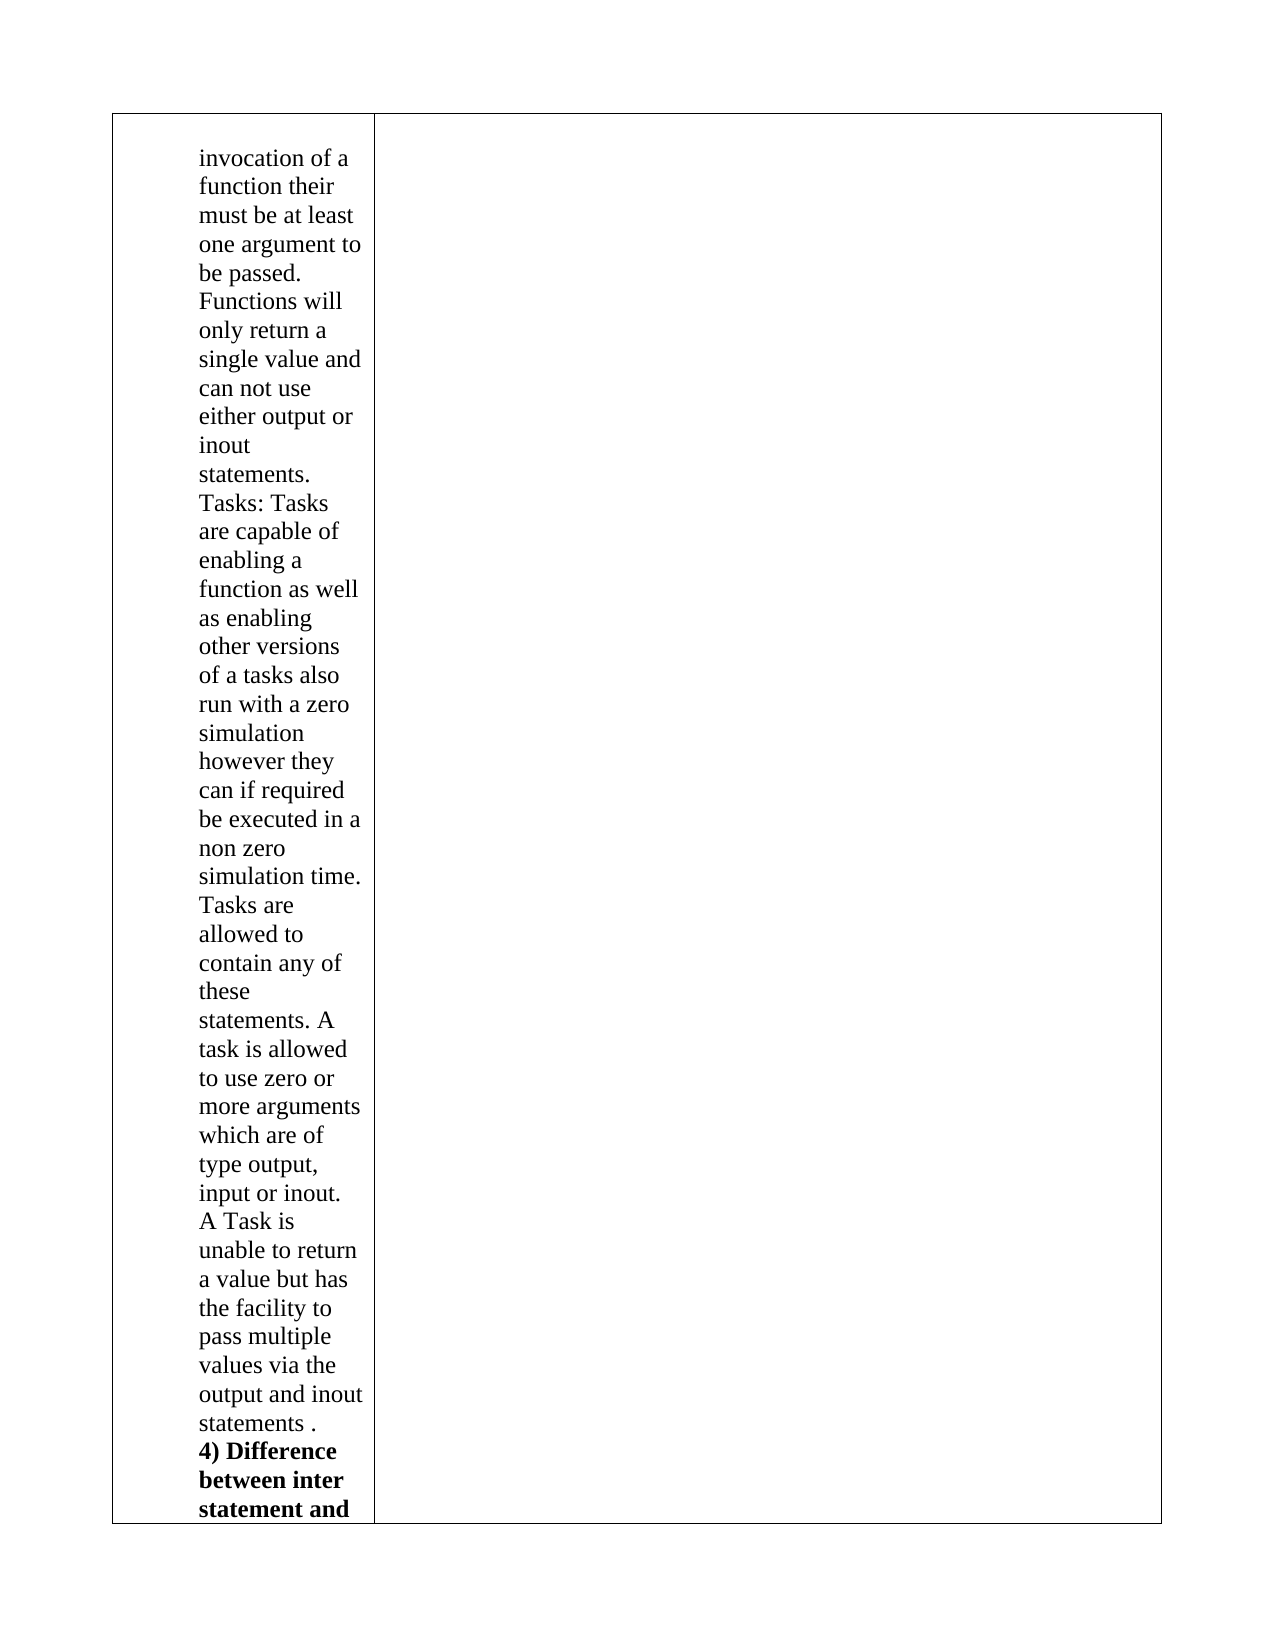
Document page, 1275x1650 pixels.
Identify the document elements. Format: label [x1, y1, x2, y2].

table_cell [375, 114, 1161, 1523]
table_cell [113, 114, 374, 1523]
